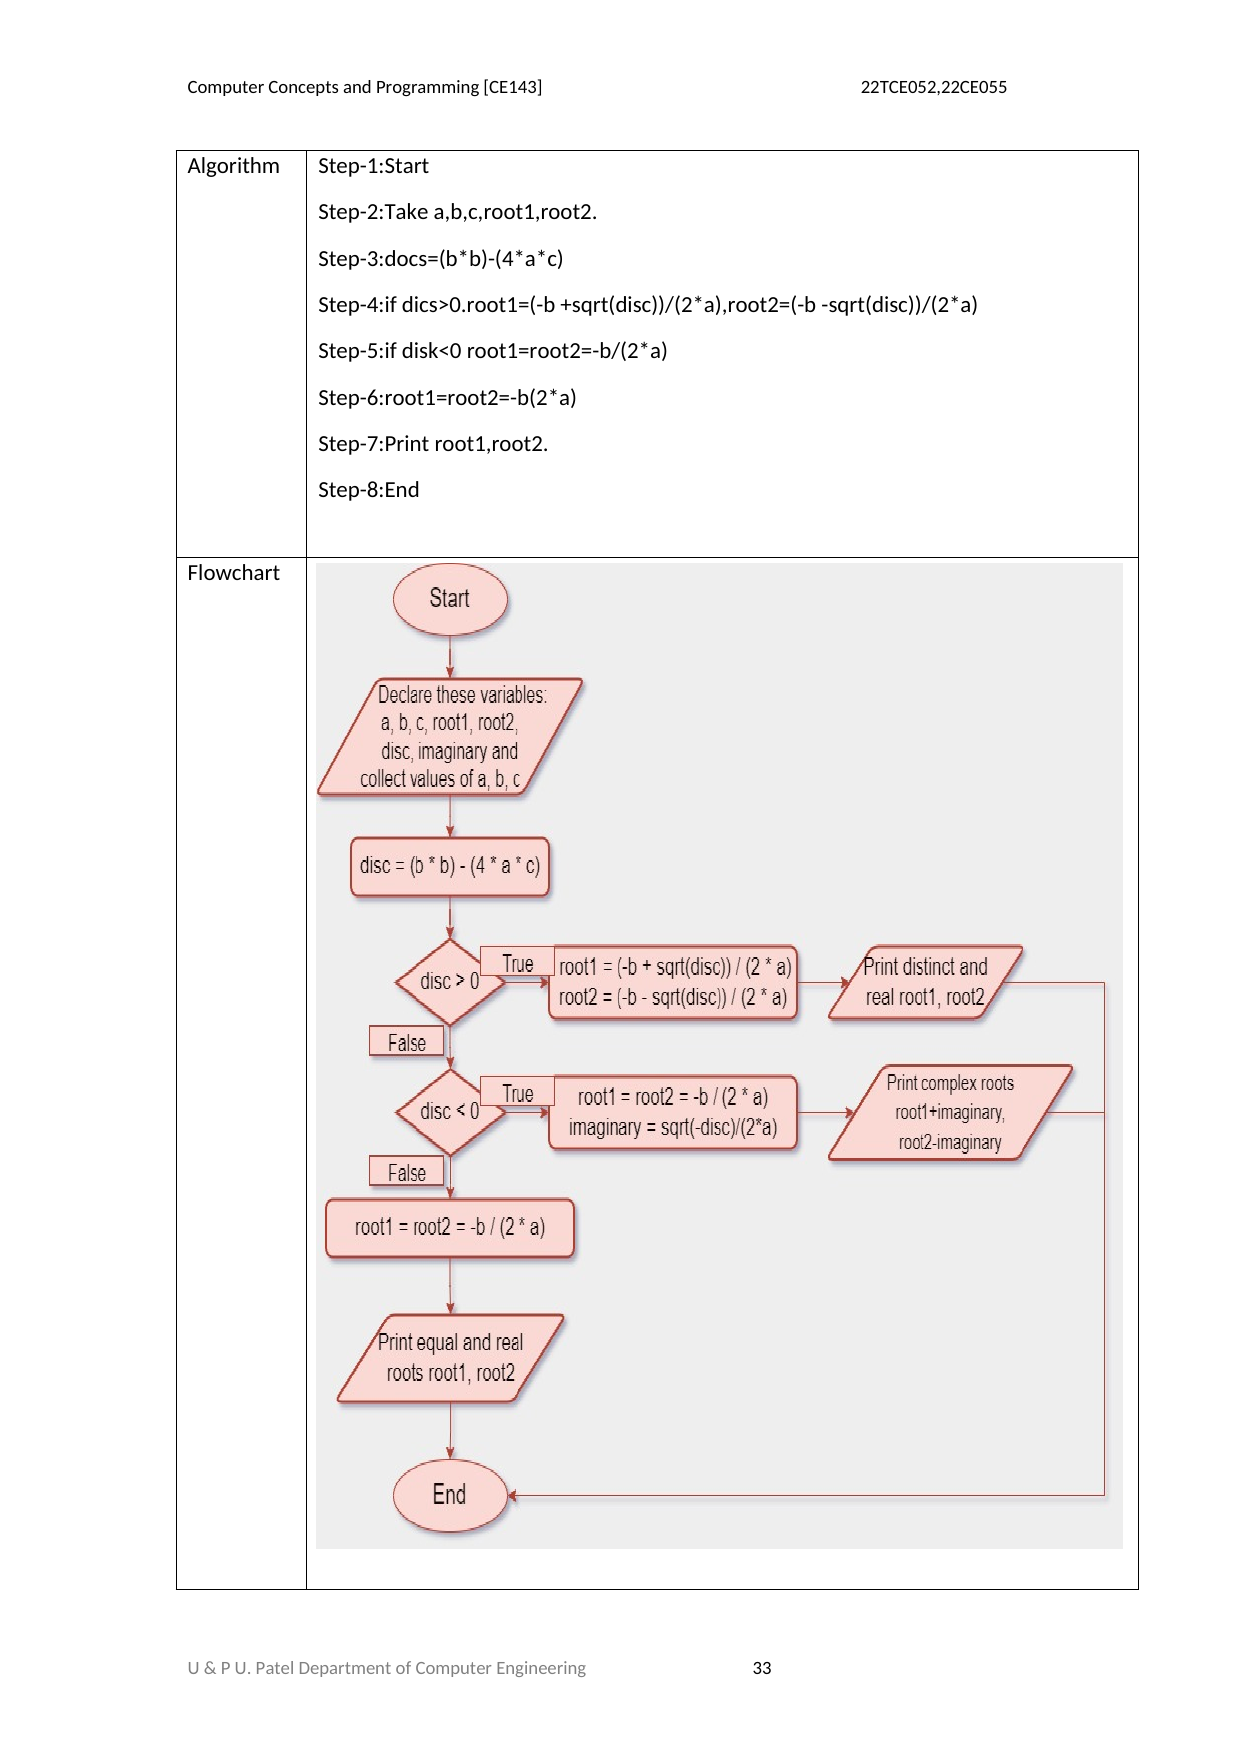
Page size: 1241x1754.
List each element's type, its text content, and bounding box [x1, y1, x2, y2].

table_cell [307, 558, 1138, 1589]
table_cell Flowchart [177, 558, 306, 1589]
table_cell Step-1:Start Step-2:Take a,b,c,root1,root2. Step-3:docs=(b*b)-(4*a*c) Step-4:if dics>0.root1=(-b +sqrt(disc))/(2*a),root2=(-b -sqrt(disc))/(2*a) Step-5:if disk<0 root1=root2=-b/(2*a) Step-6:root1=root2=-b(2*a) Step-7:Print root1,root2. Step-8:End [307, 151, 1138, 557]
table_cell Algorithm [177, 151, 306, 557]
picture [316, 563, 1123, 1549]
